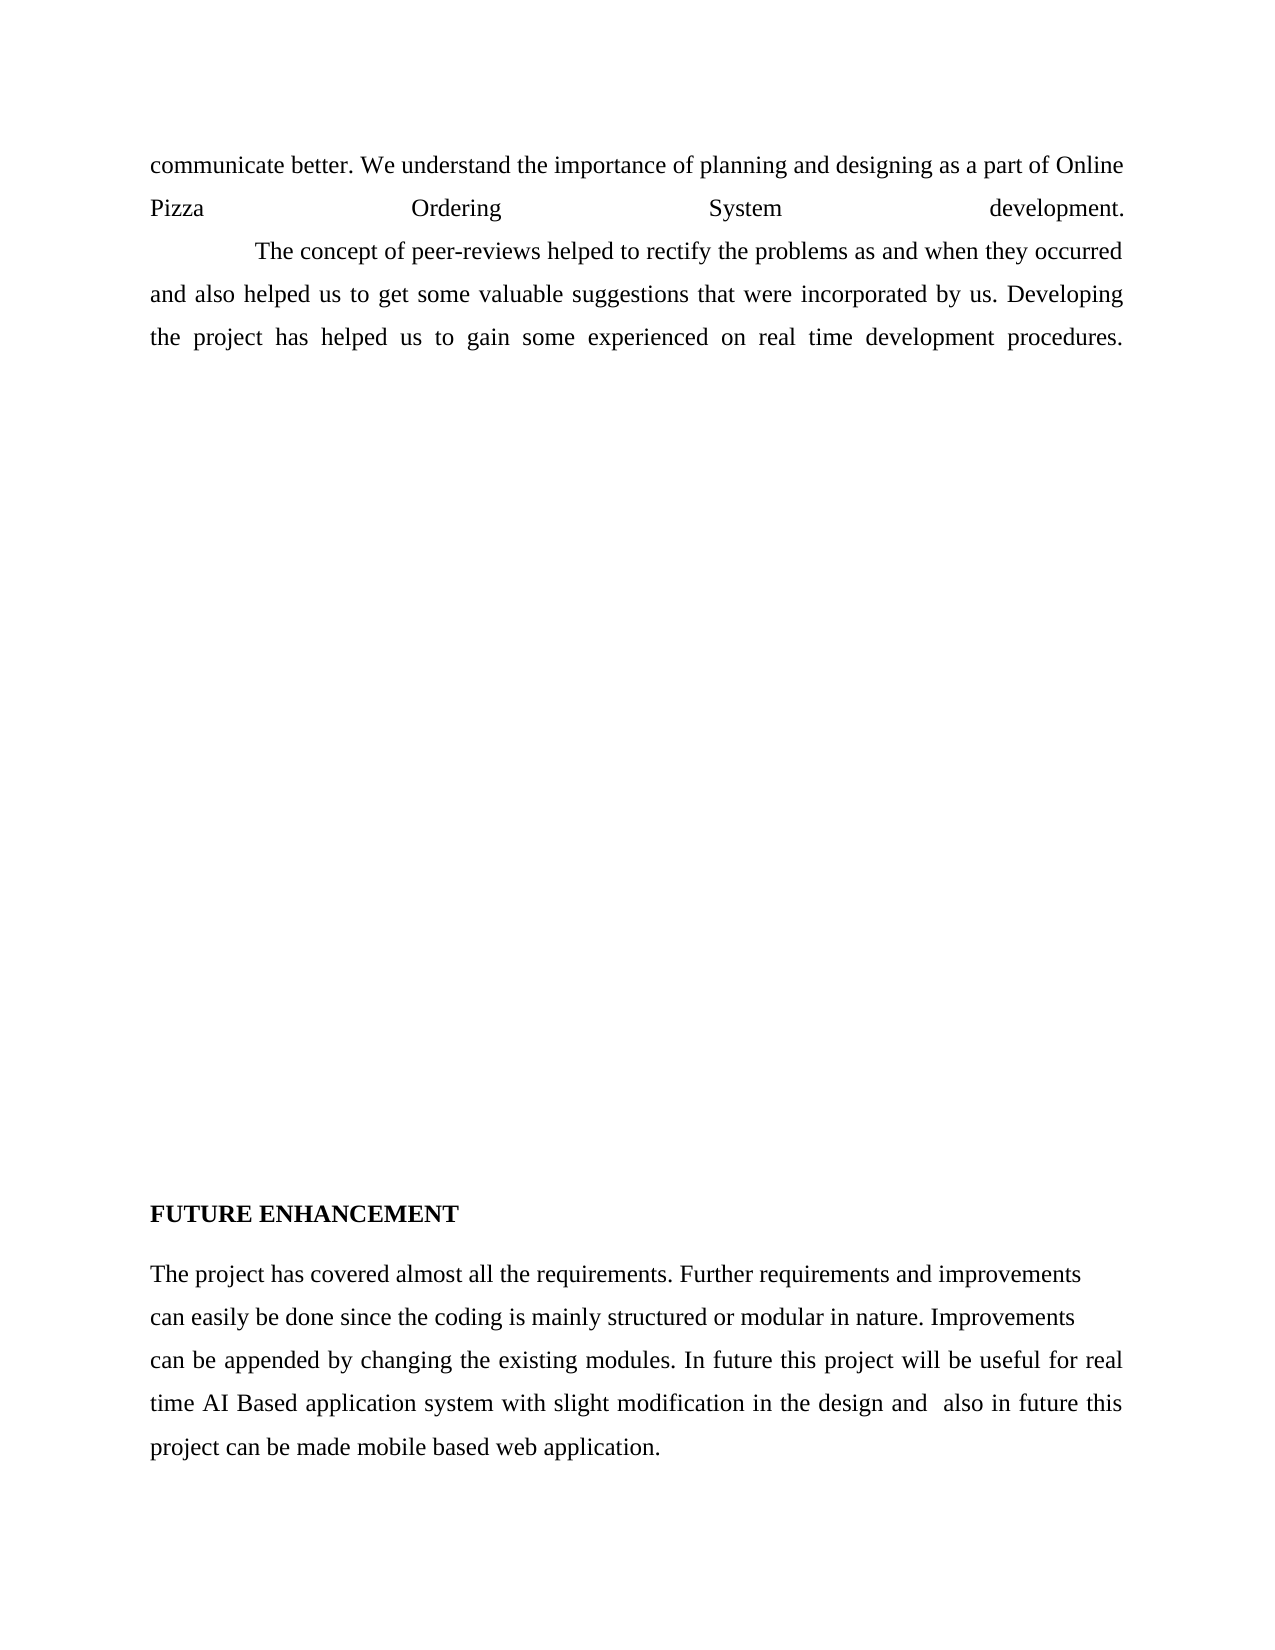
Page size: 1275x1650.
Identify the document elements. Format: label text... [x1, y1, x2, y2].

text The project has covered almost all the requirements. Further requirements and improvements [150, 1259, 1125, 1288]
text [150, 150, 1125, 393]
text can easily be done since the coding is mainly structured or modular in nature. Improvements [150, 1302, 1125, 1331]
text FUTURE ENHANCEMENT [150, 1199, 1125, 1228]
text can be appended by changing the existing modules. In future this project will be useful for real time AI Based application system with slight modification in the design and also in future this project can be made mobile based web application. [150, 1345, 1125, 1460]
